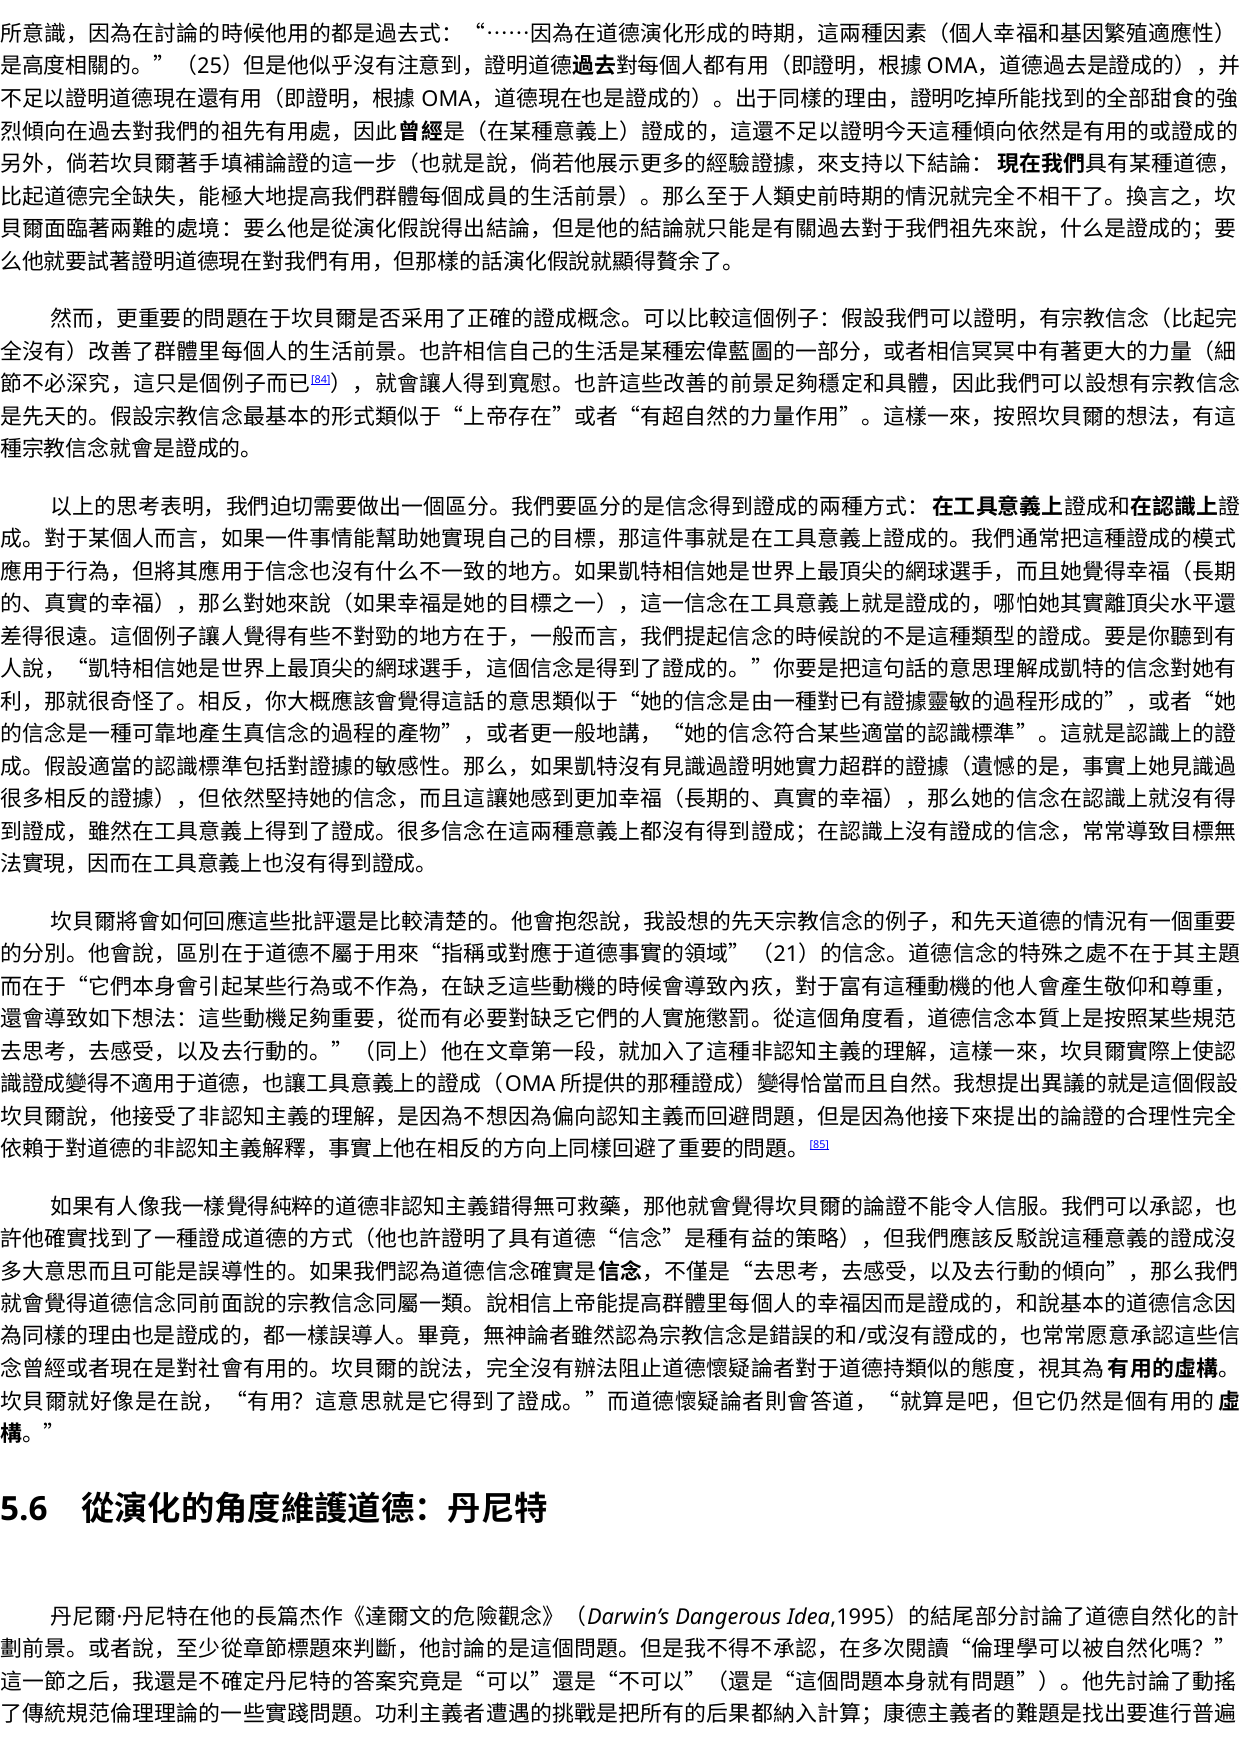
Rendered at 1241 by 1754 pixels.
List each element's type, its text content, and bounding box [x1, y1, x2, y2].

text 如果有人像我一樣覺得純粹的道德非認知主義錯得無可救藥，那他就會覺得坎貝爾的論證不能令人信服。我們可以承認，也許他確實找到了一種證成道德的方式（他也許證明了具有道德“信念”是種有益的策略），但我們應該反駁說這種意義的證成沒多大意思而且可能是誤導性的。如果我們認為道德信念確實是信念，不僅是“去思考，去感受，以及去行動的傾向”，那么我們就會覺得道德信念同前面說的宗教信念同屬一類。說相信上帝能提高群體里每個人的幸福因而是證成的，和說基本的道德信念因為同樣的理由也是證成的，都一樣誤導人。畢竟，無神論者雖然認為宗教信念是錯誤的和/或沒有證成的，也常常愿意承認這些信念曾經或者現在是對社會有用的。坎貝爾的說法，完全沒有辦法阻止道德懷疑論者對于道德持類似的態度，視其為有用的虛構。坎貝爾就好像是在說，“有用？這意思就是它得到了證成。”而道德懷疑論者則會答道，“就算是吧，但它仍然是個有用的虛構。” [0, 1188, 1240, 1448]
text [0, 1598, 1240, 1728]
text 以上的思考表明，我們迫切需要做出一個區分。我們要區分的是信念得到證成的兩種方式：在工具意義上證成和在認識上證成。對于某個人而言，如果一件事情能幫助她實現自己的目標，那這件事就是在工具意義上證成的。我們通常把這種證成的模式應用于行為，但將其應用于信念也沒有什么不一致的地方。如果凱特相信她是世界上最頂尖的網球選手，而且她覺得幸福（長期的、真實的幸福），那么對她來說（如果幸福是她的目標之一），這一信念在工具意義上就是證成的，哪怕她其實離頂尖水平還差得很遠。這個例子讓人覺得有些不對勁的地方在于，一般而言，我們提起信念的時候說的不是這種類型的證成。要是你聽到有人說，“凱特相信她是世界上最頂尖的網球選手，這個信念是得到了證成的。”你要是把這句話的意思理解成凱特的信念對她有利，那就很奇怪了。相反，你大概應該會覺得這話的意思類似于“她的信念是由一種對已有證據靈敏的過程形成的”，或者“她的信念是一種可靠地產生真信念的過程的產物”，或者更一般地講，“她的信念符合某些適當的認識標準”。這就是認識上的證成。假設適當的認識標準包括對證據的敏感性。那么，如果凱特沒有見識過證明她實力超群的證據（遺憾的是，事實上她見識過很多相反的證據），但依然堅持她的信念，而且這讓她感到更加幸福（長期的、真實的幸福），那么她的信念在認識上就沒有得到證成，雖然在工具意義上得到了證成。很多信念在這兩種意義上都沒有得到證成；在認識上沒有證成的信念，常常導致目標無法實現，因而在工具意義上也沒有得到證成。 [0, 488, 1240, 878]
text 坎貝爾將會如何回應這些批評還是比較清楚的。他會抱怨說，我設想的先天宗教信念的例子，和先天道德的情況有一個重要的分別。他會說，區別在于道德不屬于用來“指稱或對應于道德事實的領域”（21）的信念。道德信念的特殊之處不在于其主題，而在于“它們本身會引起某些行為或不作為，在缺乏這些動機的時候會導致內疚，對于富有這種動機的他人會產生敬仰和尊重，還會導致如下想法：這些動機足夠重要，從而有必要對缺乏它們的人實施懲罰。從這個角度看，道德信念本質上是按照某些規范去思考，去感受，以及去行動的。”（同上）他在文章第一段，就加入了這種非認知主義的理解，這樣一來，坎貝爾實際上使認識證成變得不適用于道德，也讓工具意義上的證成（OMA所提供的那種證成）變得恰當而且自然。我想提出異議的就是這個假設。坎貝爾說，他接受了非認知主義的理解，是因為不想因為偏向認知主義而回避問題，但是因為他接下來提出的論證的合理性完全依賴于對道德的非認知主義解釋，事實上他在相反的方向上同樣回避了重要的問題。[85] [0, 903, 1240, 1163]
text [0, 16, 1240, 276]
subtitle 5.6 從演化的角度維護道德：丹尼特 [0, 1473, 1240, 1538]
text 然而，更重要的問題在于坎貝爾是否采用了正確的證成概念。可以比較這個例子：假設我們可以證明，有宗教信念（比起完全沒有）改善了群體里每個人的生活前景。也許相信自己的生活是某種宏偉藍圖的一部分，或者相信冥冥中有著更大的力量（細節不必深究，這只是個例子而已[84]），就會讓人得到寬慰。也許這些改善的前景足夠穩定和具體，因此我們可以設想有宗教信念是先天的。假設宗教信念最基本的形式類似于“上帝存在”或者“有超自然的力量作用”。這樣一來，按照坎貝爾的想法，有這種宗教信念就會是證成的。 [0, 301, 1240, 463]
